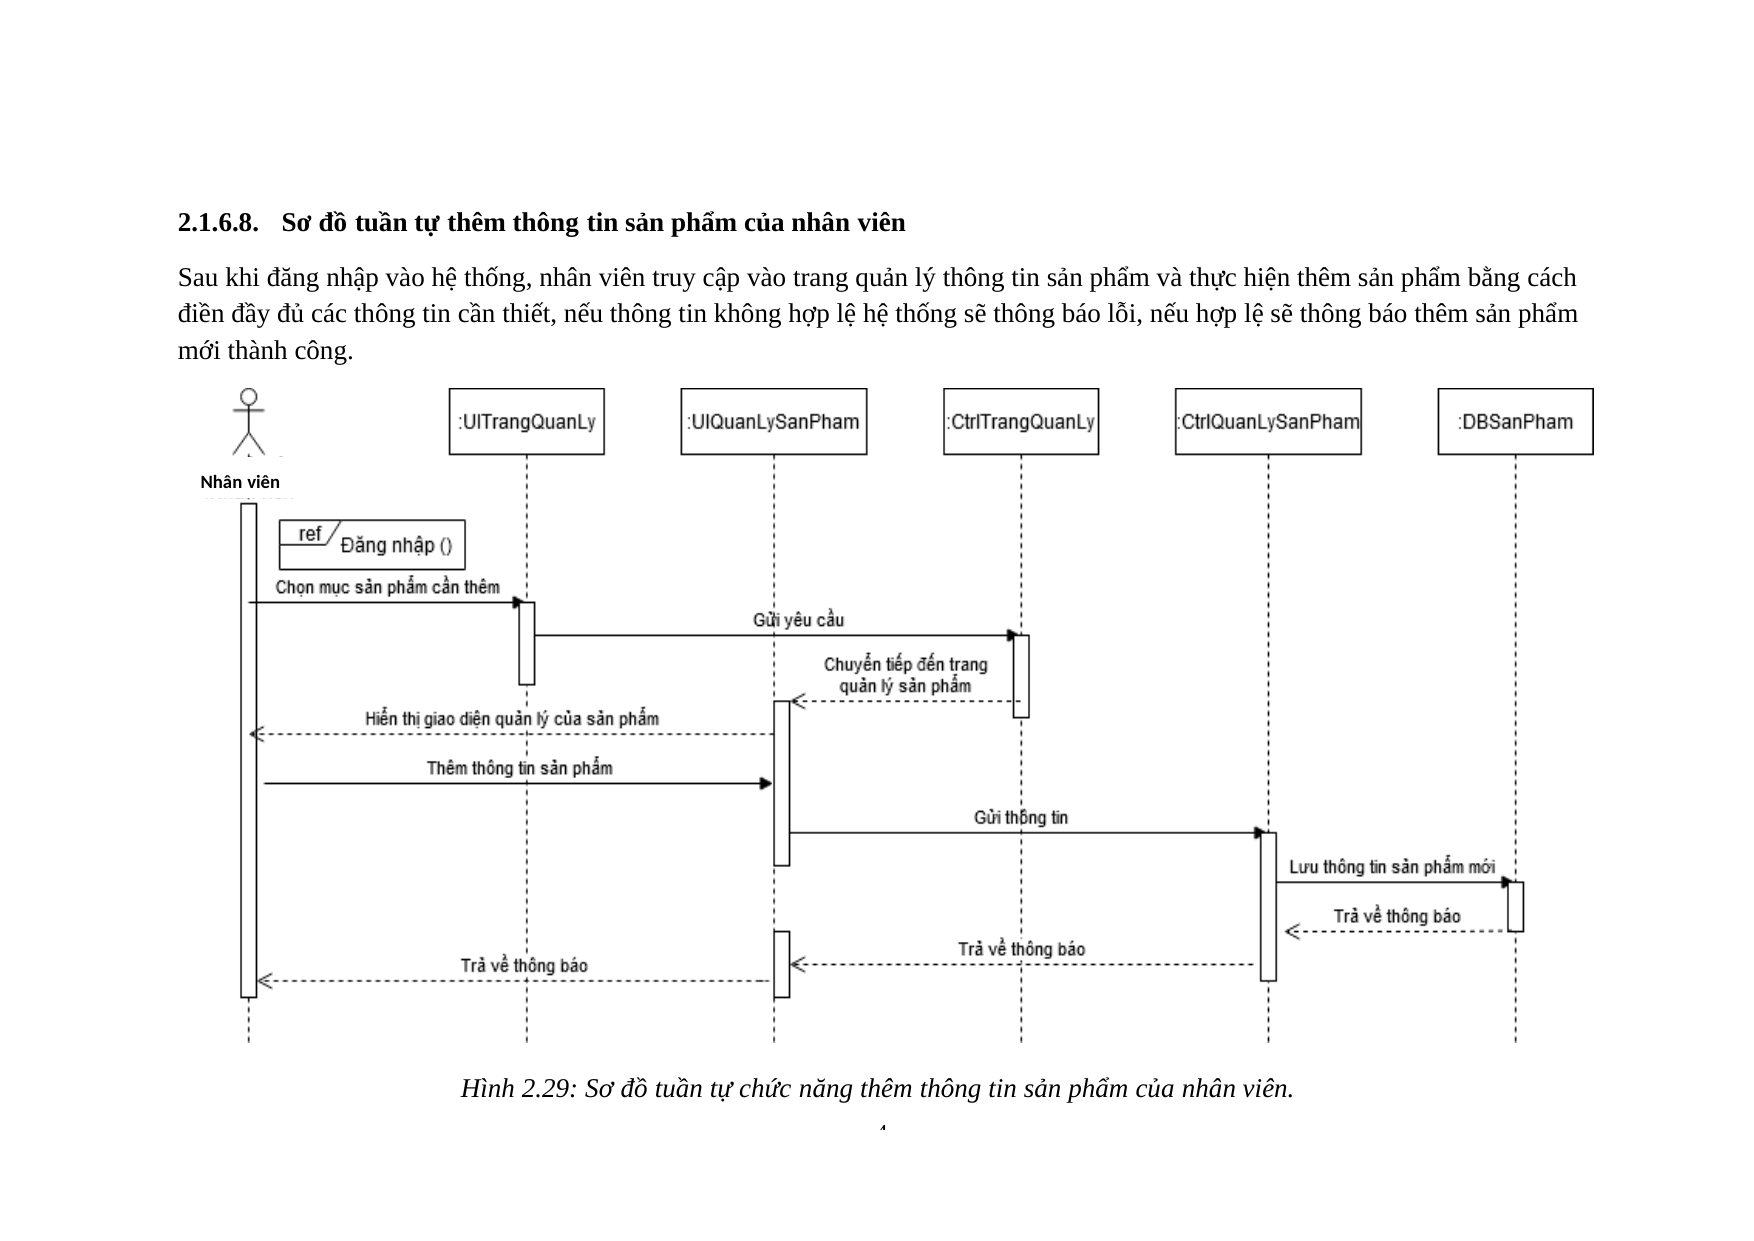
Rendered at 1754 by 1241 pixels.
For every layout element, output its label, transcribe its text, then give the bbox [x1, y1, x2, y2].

text Hình 2.29: Sơ đồ tuần tự chức năng thêm thông tin sản phẩm của nhân viên. [429, 1072, 1326, 1103]
subtitle Sơ đồ tuần tự thêm thông tin sản phẩm của nhân viên [178, 206, 1591, 237]
text Sau khi đăng nhập vào hệ thống, nhân viên truy cập vào trang quản lý thông tin sản phẩm và thực hiện thêm sản phẩm bằng cách điền đầy đủ các thông tin cần thiết, nếu thông tin không hợp lệ hệ thống sẽ thông báo lỗi, nếu hợp lệ sẽ thông báo thêm sản phẩm mới thành công. [178, 261, 1579, 365]
picture [205, 388, 1594, 1043]
